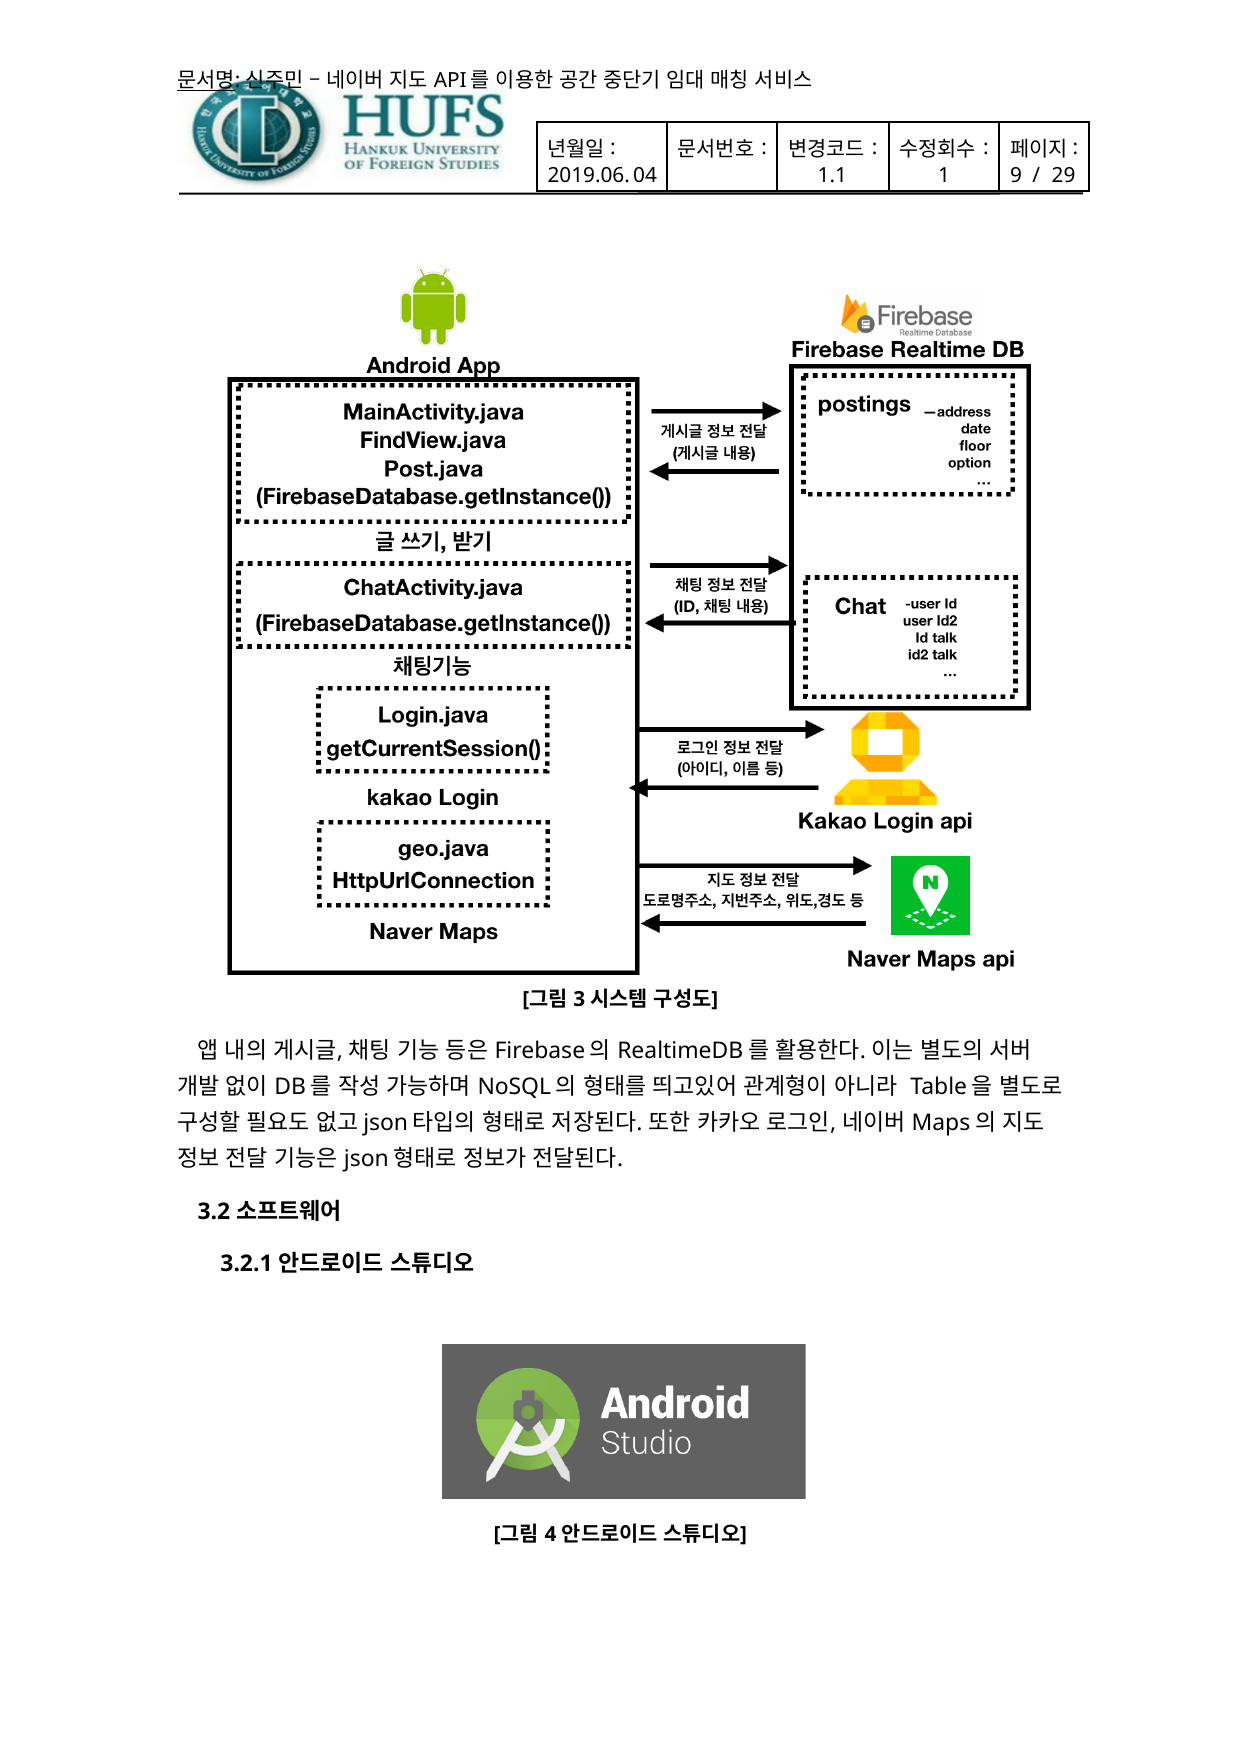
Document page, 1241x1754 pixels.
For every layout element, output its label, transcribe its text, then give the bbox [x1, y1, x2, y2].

text 앱 내의 게시글, 채팅 기능 등은 Firebase의 RealtimeDB를 활용한다. 이는 별도의 서버 개발 없이 DB를 작성 가능하며 NoSQL의 형태를 띄고있어 관계형이 아니라 Table을 별도로 구성할 필요도 없고json타입의 형태로 저장된다. 또한 카카오 로그인, 네이버 Maps의 지도 정보 전달 기능은 json형태로 정보가 전달된다. [177, 1032, 1063, 1173]
picture [177, 63, 513, 190]
text [그림 3 시스템 구성도] [177, 983, 1063, 1013]
text 3.2 소프트웨어 [177, 1192, 1063, 1226]
text 3.2.1 안드로이드 스튜디오 [177, 1245, 1063, 1278]
picture [201, 261, 1088, 981]
picture [442, 1344, 806, 1499]
text [그림 4 안드로이드 스튜디오] [177, 1517, 1063, 1547]
